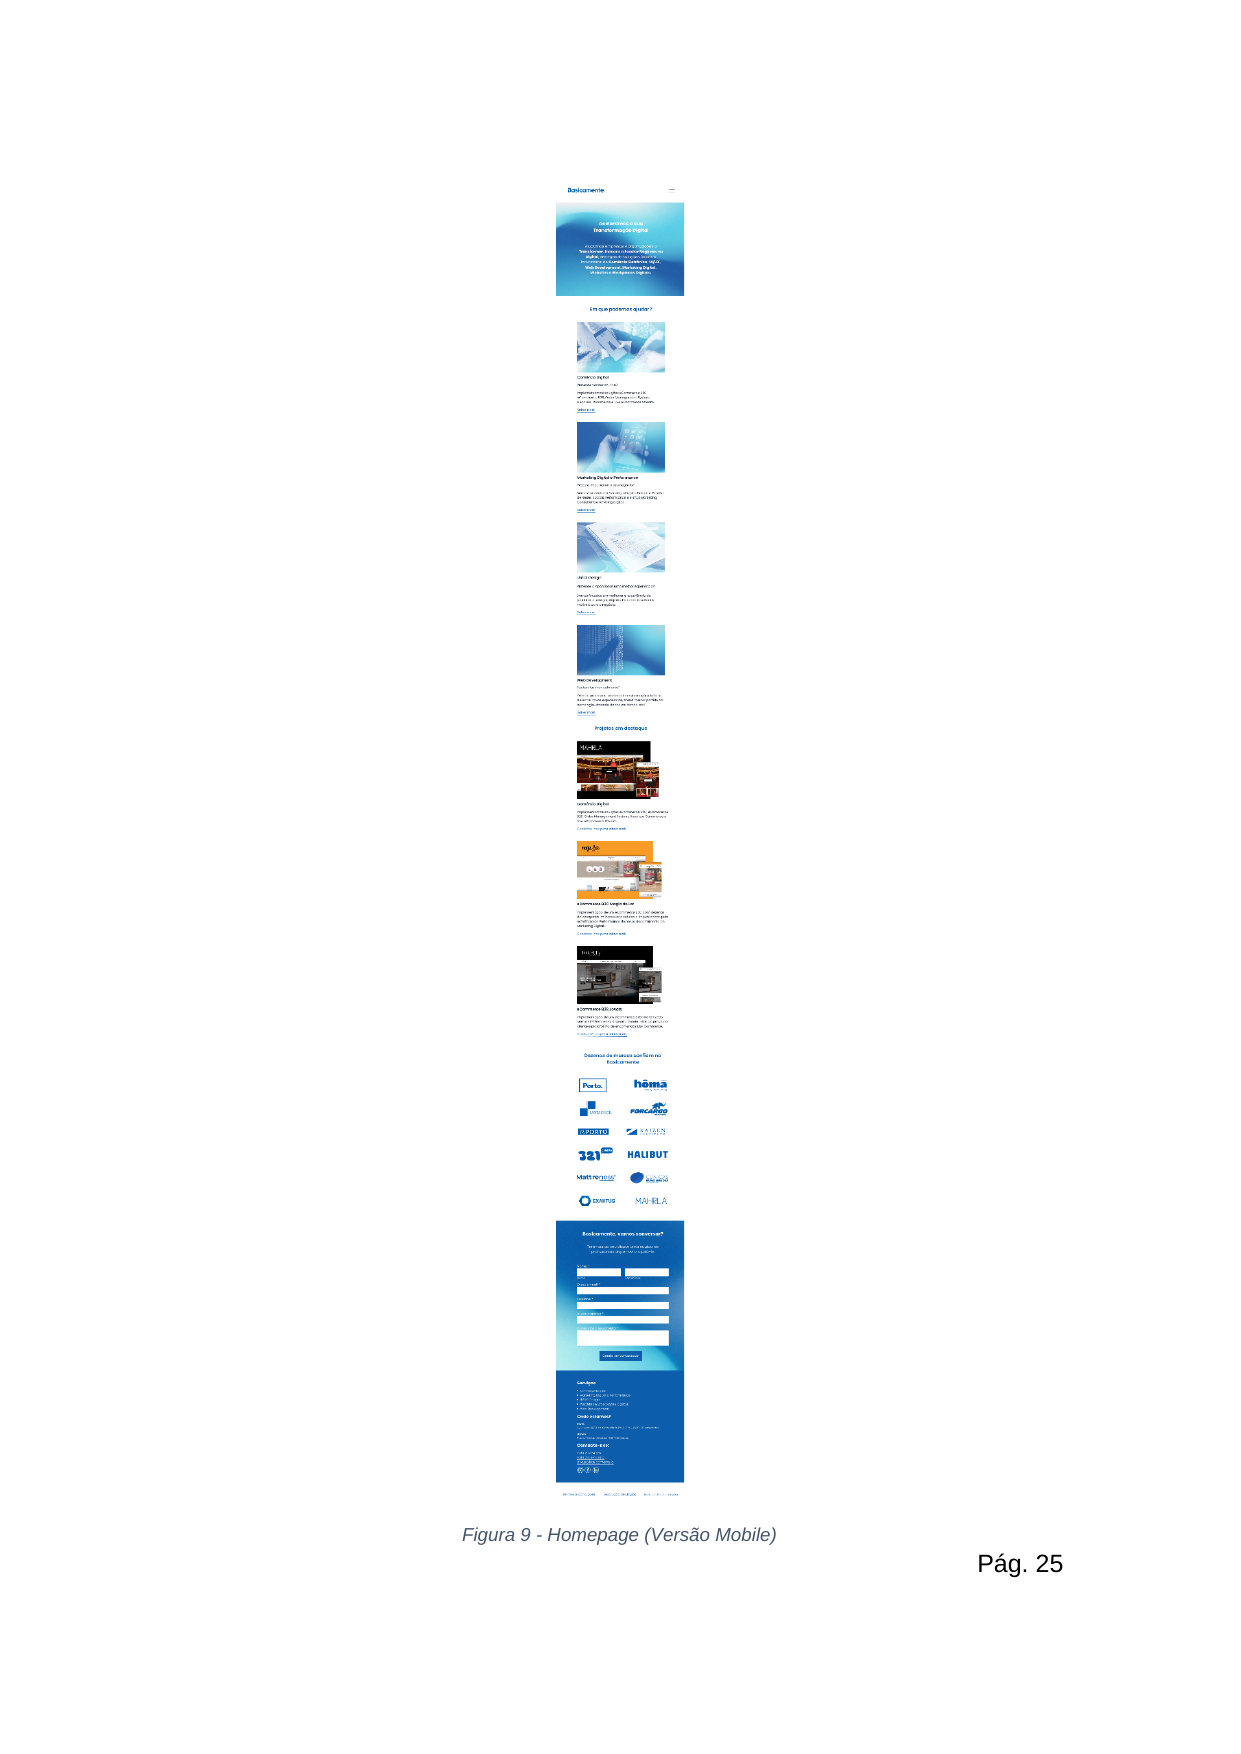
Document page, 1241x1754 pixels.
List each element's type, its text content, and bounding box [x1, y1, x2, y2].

picture [556, 177, 685, 1506]
